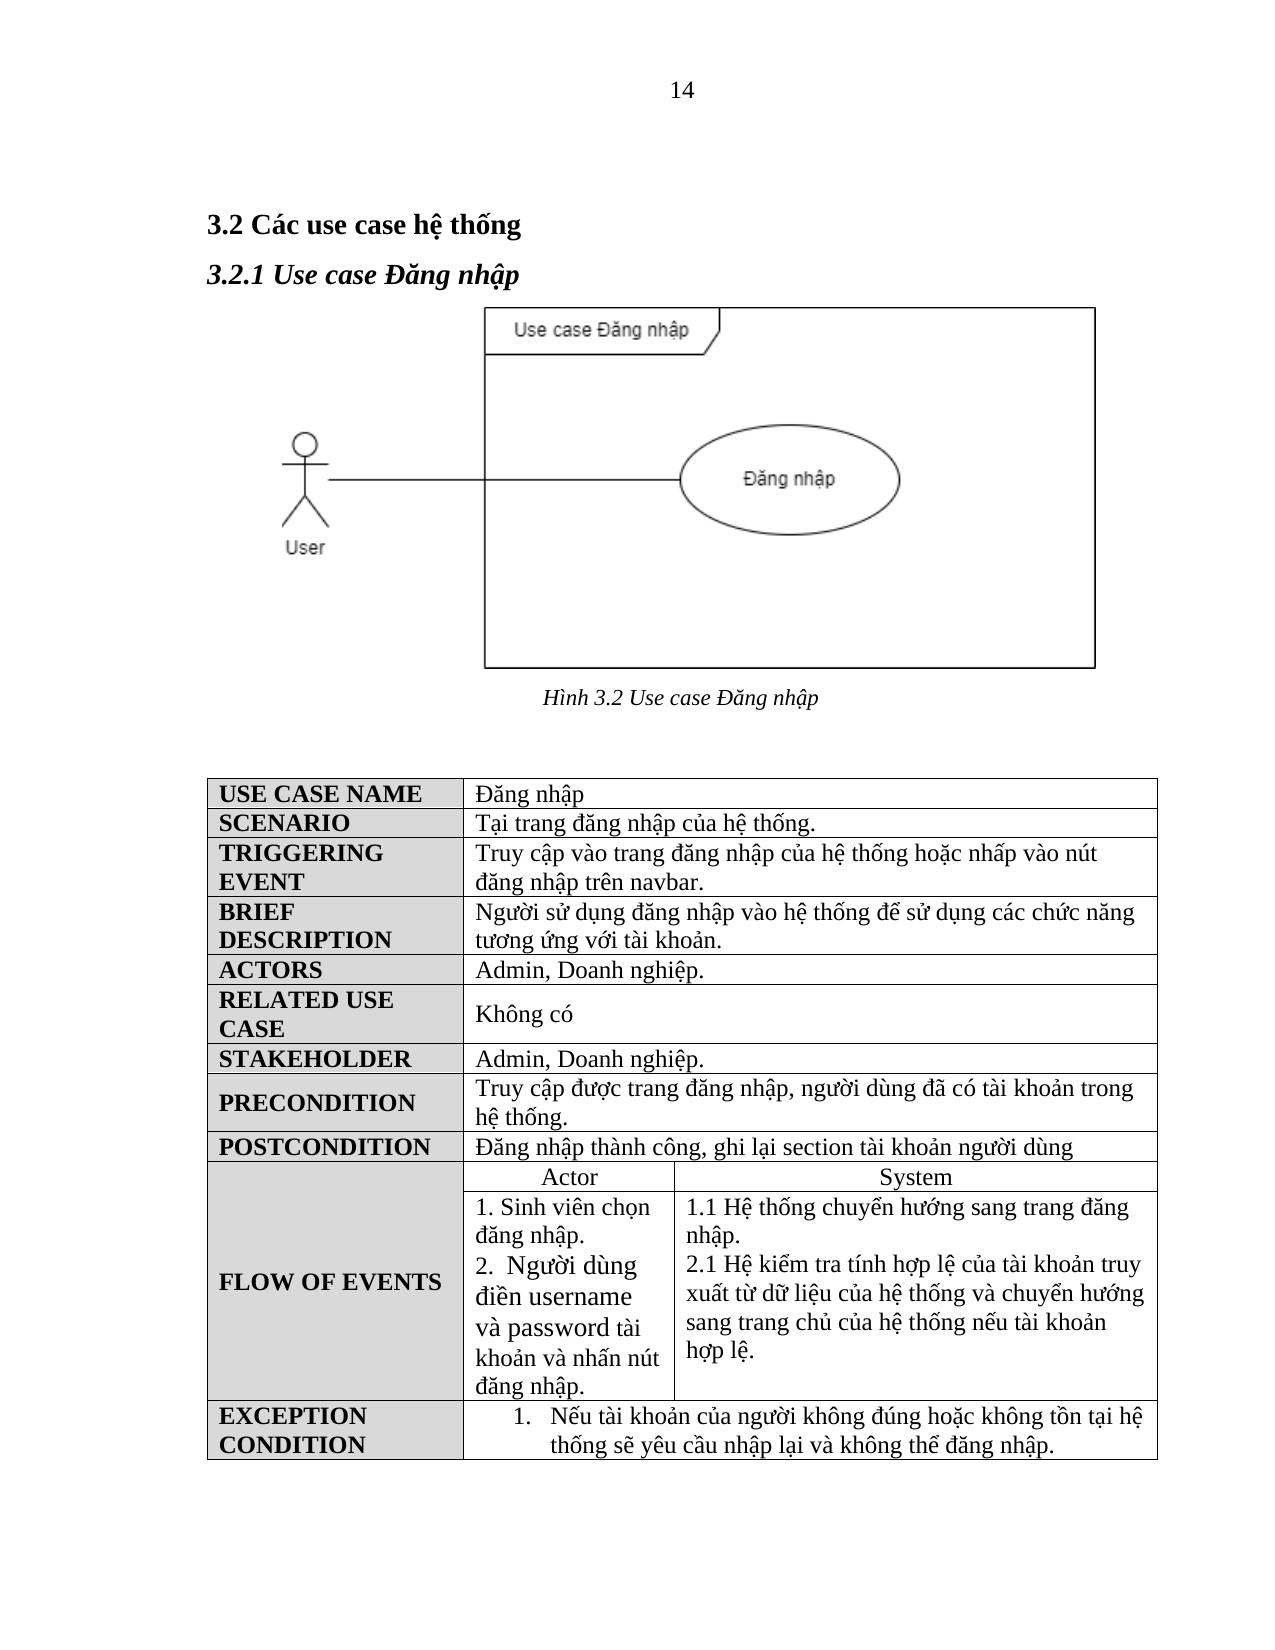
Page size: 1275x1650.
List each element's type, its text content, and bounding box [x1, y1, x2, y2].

table_cell SCENARIO [208, 809, 463, 837]
table_header Đăng nhập [464, 779, 1157, 807]
table_cell Actor [464, 1162, 674, 1191]
table_cell RELATED USE CASE [208, 985, 463, 1043]
table_cell Admin, Doanh nghiệp. [464, 1044, 1157, 1072]
table_cell Admin, Doanh nghiệp. [464, 955, 1157, 984]
table_header USE CASE NAME [208, 779, 463, 807]
table_cell FLOW OF EVENTS [208, 1162, 463, 1400]
list Các use case hệ thống [207, 207, 1157, 240]
list Use case Đăng nhập [207, 257, 1157, 291]
picture [281, 307, 1096, 669]
table_cell BRIEF DESCRIPTION [208, 897, 463, 954]
table_cell Tại trang đăng nhập của hệ thống. [464, 809, 1157, 837]
table_cell Nếu tài khoản của người không đúng hoặc không tồn tại hệ thống sẽ yêu cầu nhập lại và không thể đăng nhập. [464, 1401, 1157, 1459]
table_cell POSTCONDITION [208, 1132, 463, 1161]
table_cell Không có [464, 985, 1157, 1043]
text Hình 3.2 Use case Đăng nhập [207, 684, 1157, 710]
table_cell TRIGGERING EVENT [208, 838, 463, 896]
table_cell STAKEHOLDER [208, 1044, 463, 1072]
table_cell System [675, 1162, 1157, 1191]
table_cell EXCEPTION CONDITION [208, 1401, 463, 1459]
table_cell Đăng nhập thành công, ghi lại section tài khoản người dùng [464, 1132, 1157, 1161]
table_cell ACTORS [208, 955, 463, 984]
table_cell 1.1 Hệ thống chuyển hướng sang trang đăng nhập. 2.1 Hệ kiểm tra tính hợp lệ của tài khoản truy xuất từ dữ liệu của hệ thống và chuyển hướng sang trang chủ của hệ thống nếu tài khoản hợp lệ. [675, 1192, 1157, 1400]
table_cell PRECONDITION [208, 1074, 463, 1131]
table_cell Truy cập vào trang đăng nhập của hệ thống hoặc nhấp vào nút đăng nhập trên navbar. [464, 838, 1157, 896]
table_cell Truy cập được trang đăng nhập, người dùng đã có tài khoản trong hệ thống. [464, 1074, 1157, 1131]
table_cell Người sử dụng đăng nhập vào hệ thống để sử dụng các chức năng tương ứng với tài khoản. [464, 897, 1157, 954]
table_cell 1. Sinh viên chọn đăng nhập. 2. Người dùng điền username và password tài khoản và nhấn nút đăng nhập. [464, 1192, 674, 1400]
